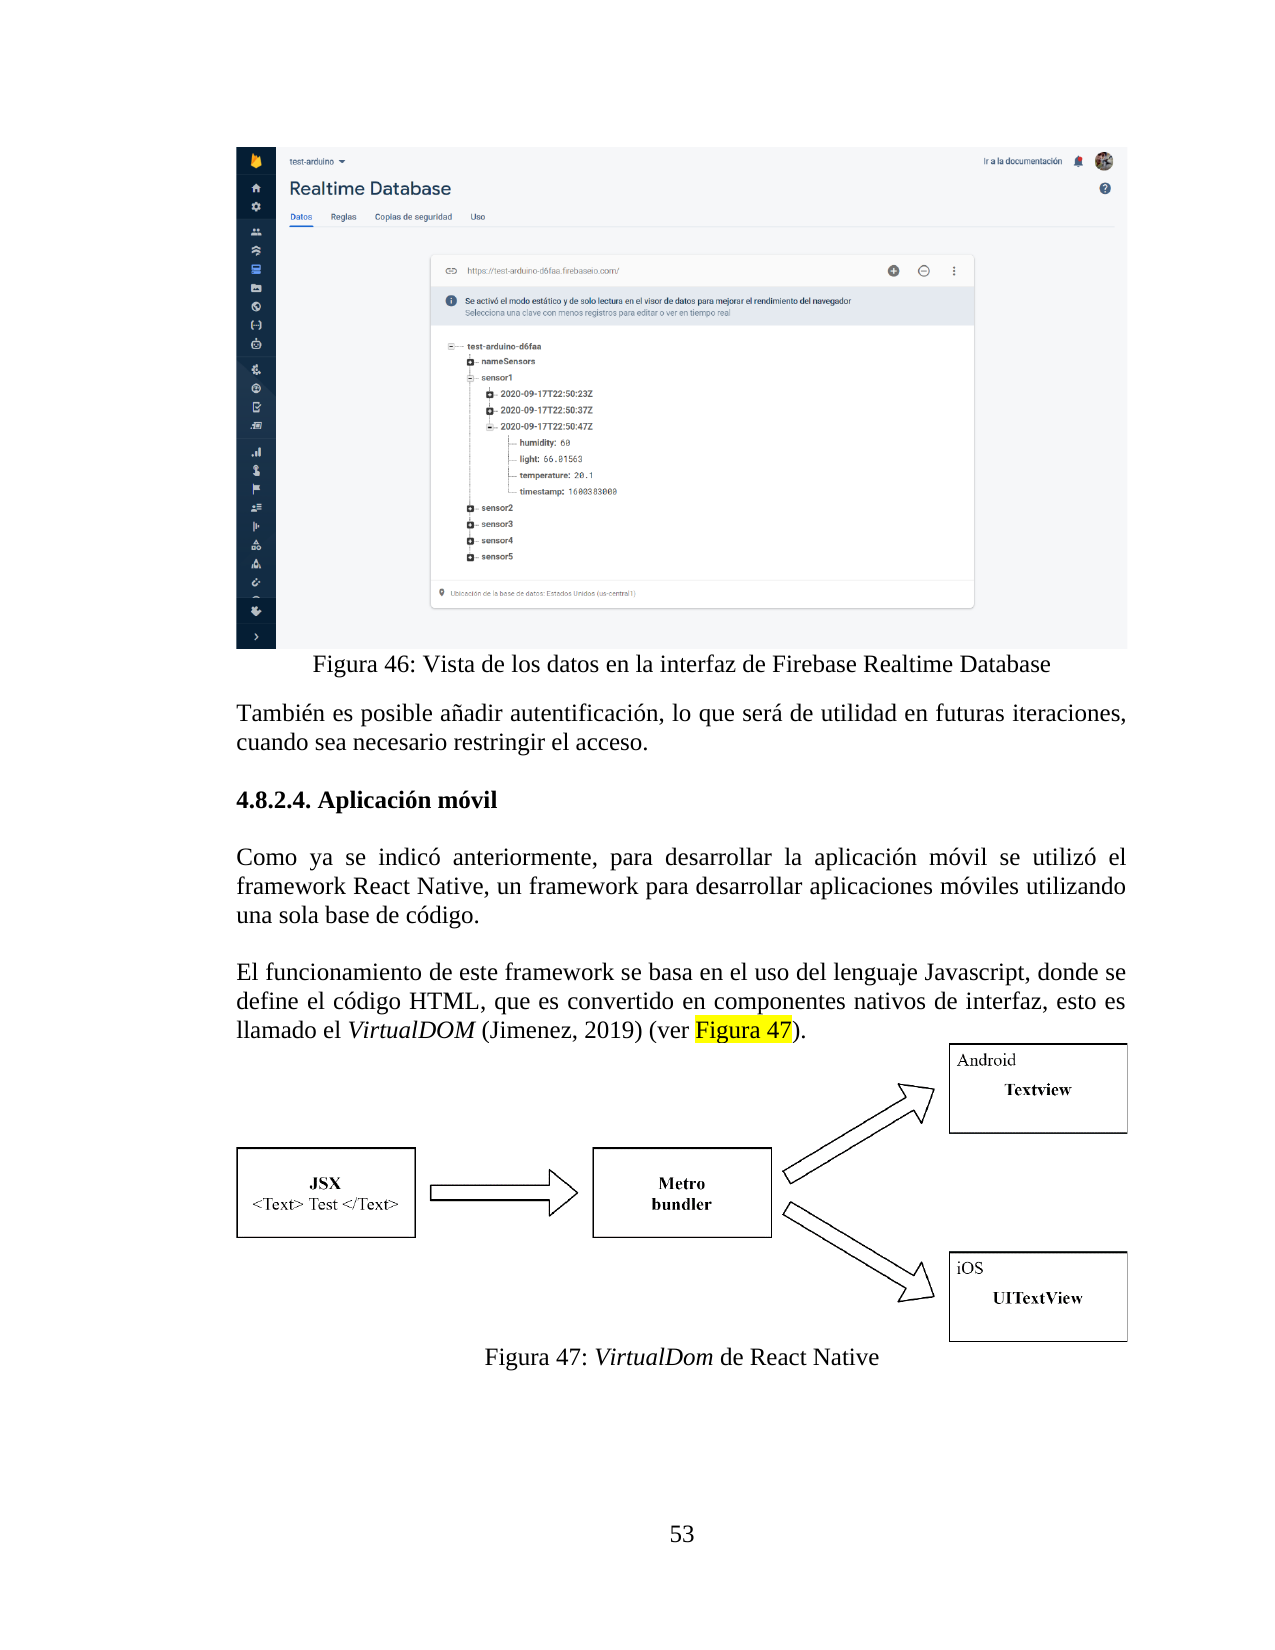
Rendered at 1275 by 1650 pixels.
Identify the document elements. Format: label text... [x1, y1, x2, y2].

text 4.8.2.4. Aplicación móvil [236, 785, 1127, 813]
text Como ya se indicó anteriormente, para desarrollar la aplicación móvil se utilizó el framework React Native, un framework para desarrollar aplicaciones móviles utilizando una sola base de código. [236, 842, 1127, 928]
text El funcionamiento de este framework se basa en el uso del lenguaje Javascript, donde se define el código HTML, que es convertido en componentes nativos de interfaz, esto es llamado el VirtualDOM (ver Figura 47). [236, 957, 1127, 1043]
picture [236, 1043, 1128, 1342]
text Figura 47: VirtualDom de React Native [236, 1342, 1127, 1370]
text Figura 46: Vista de los datos en la interfaz de Firebase Realtime Database [236, 649, 1127, 678]
text También es posible añadir autentificación, lo que será de utilidad en futuras iteraciones, cuando sea necesario restringir el acceso. [236, 698, 1127, 756]
picture [236, 147, 1128, 649]
